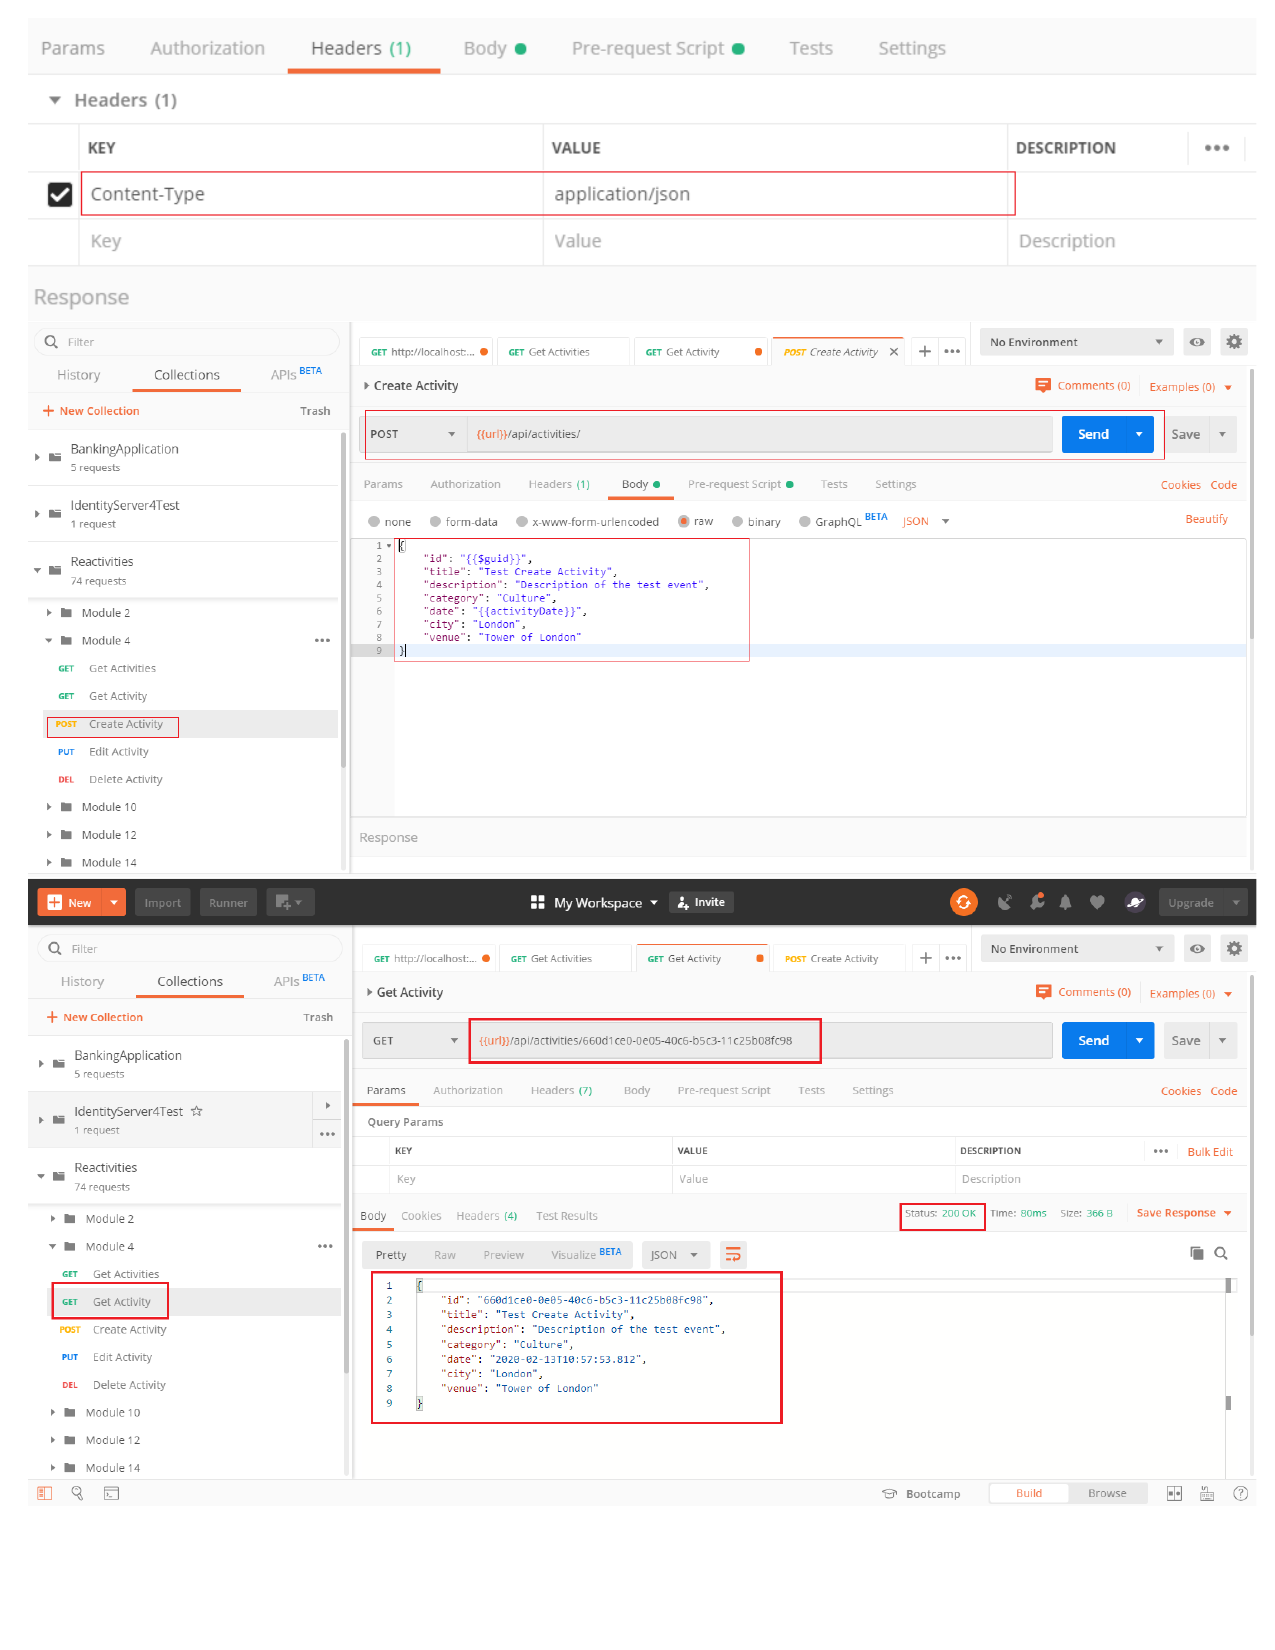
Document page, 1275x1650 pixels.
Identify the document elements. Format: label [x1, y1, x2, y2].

picture [28, 878, 1257, 1506]
picture [28, 18, 1257, 321]
picture [28, 322, 1257, 877]
